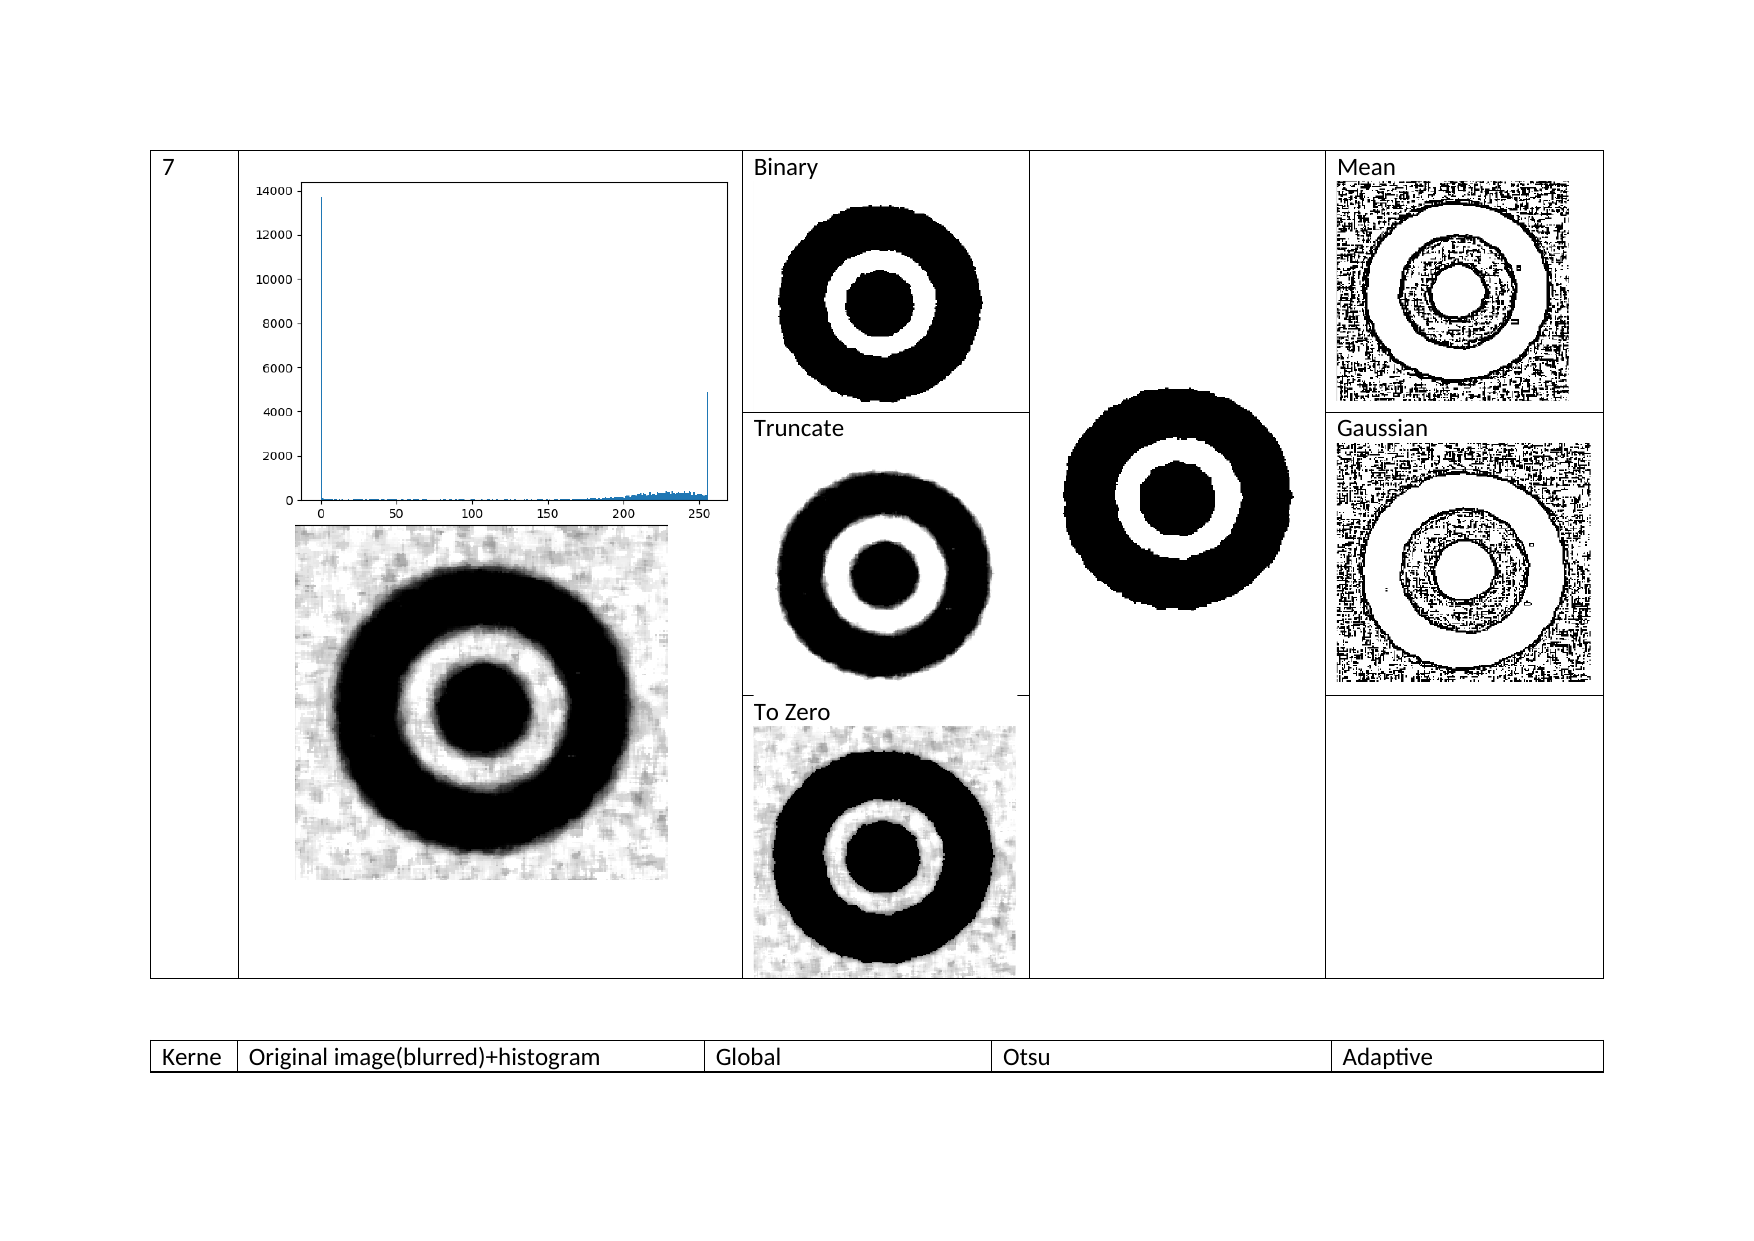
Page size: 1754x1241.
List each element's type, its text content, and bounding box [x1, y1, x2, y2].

table_cell [239, 151, 742, 978]
table_cell Gaussian [1326, 413, 1603, 695]
picture [753, 181, 1004, 412]
table_cell Mean [1326, 151, 1603, 412]
table_header Adaptive [1332, 1041, 1603, 1071]
table_cell [1030, 151, 1325, 978]
table_header Kernel Size [151, 1041, 237, 1071]
picture [249, 181, 731, 880]
picture [1336, 181, 1569, 401]
picture [1040, 364, 1315, 625]
picture [753, 443, 1018, 696]
table_cell To Zero [743, 696, 1029, 978]
table_cell Binary [743, 151, 1029, 412]
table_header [238, 1041, 704, 1071]
table_cell [1326, 696, 1603, 978]
table_cell 7 [151, 151, 238, 978]
picture [753, 726, 1016, 978]
table_header Global [705, 1041, 991, 1071]
picture [1336, 443, 1591, 682]
table_cell Truncate [743, 413, 1029, 695]
table_header Otsu [992, 1041, 1331, 1071]
